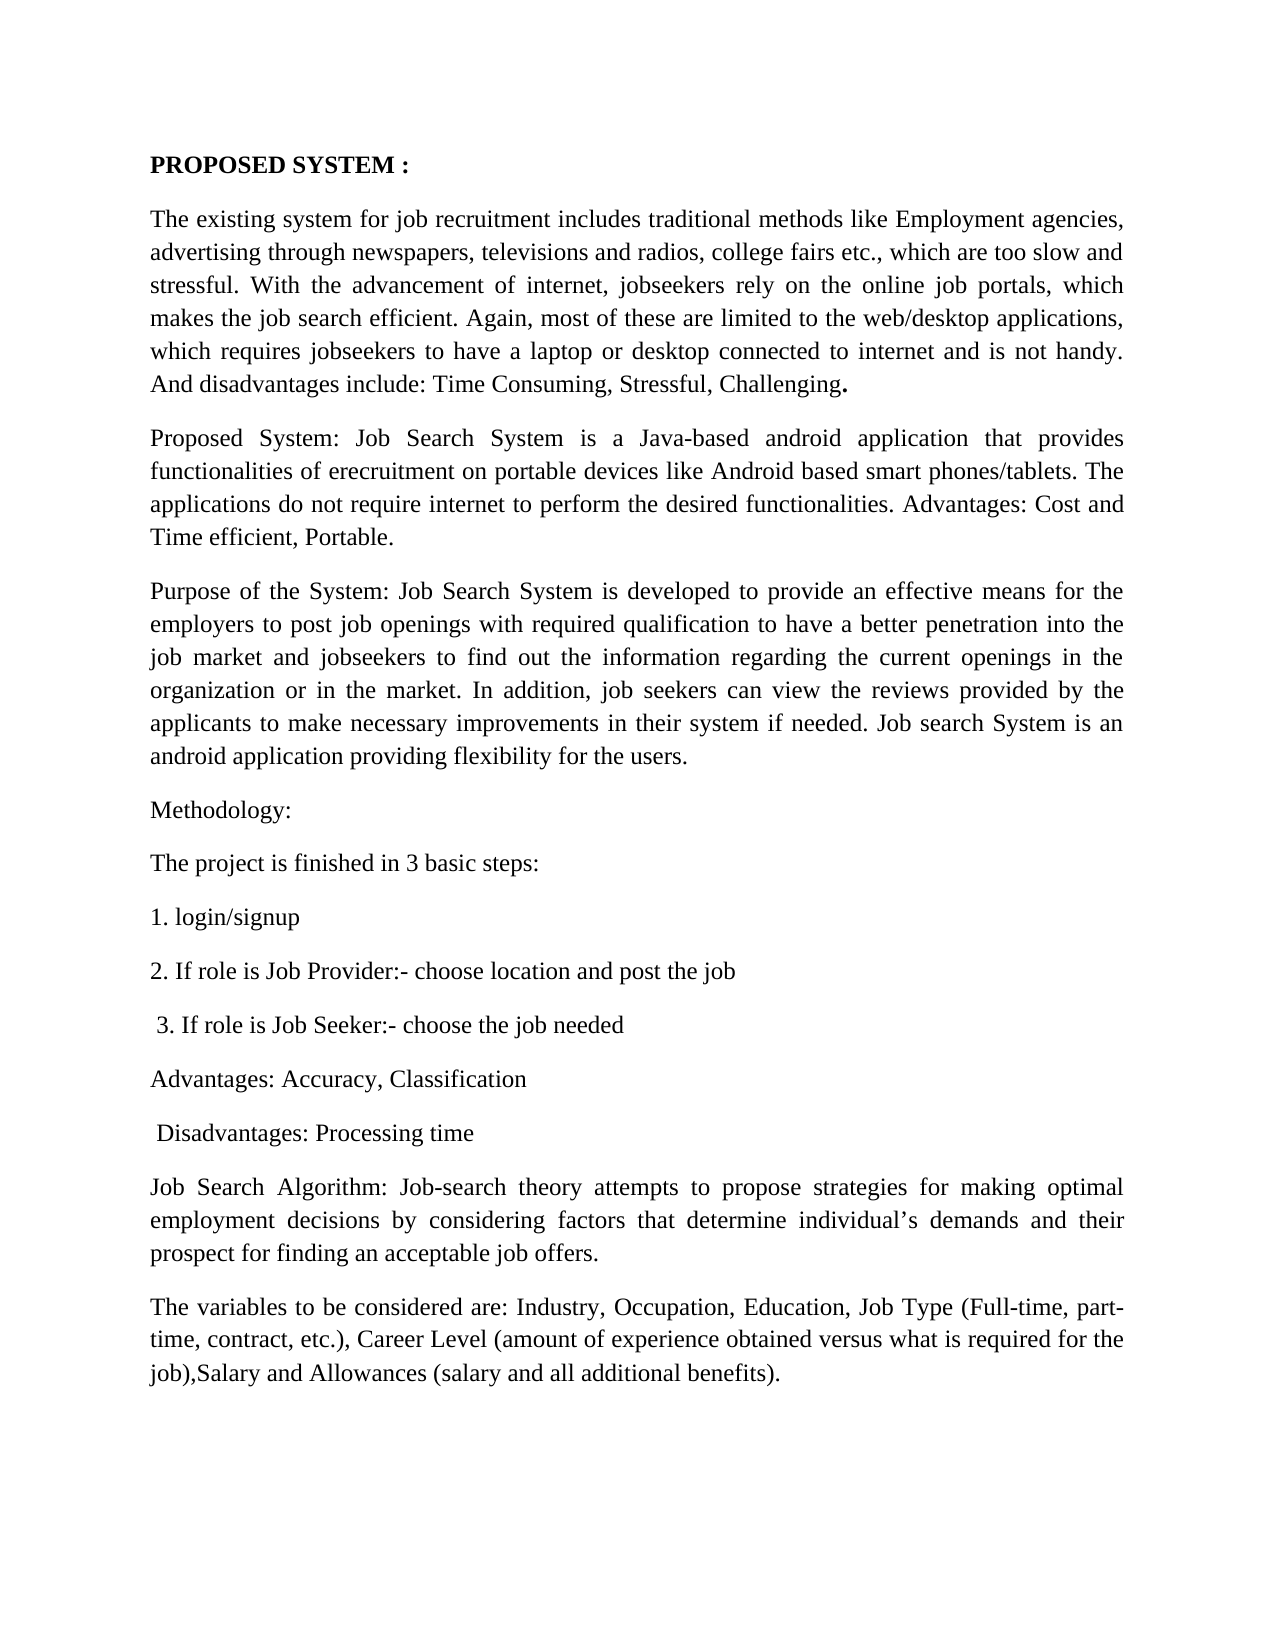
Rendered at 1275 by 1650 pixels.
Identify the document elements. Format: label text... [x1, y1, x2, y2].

text PROPOSED SYSTEM : [150, 150, 1125, 179]
text 2. If role is Job Provider:- choose location and post the job [150, 956, 1125, 985]
text Methodology: [150, 795, 1125, 823]
text 3. If role is Job Seeker:- choose the job needed [150, 1010, 1125, 1039]
text 1. login/signup [150, 902, 1125, 931]
text The variables to be considered are: Industry, Occupation, Education, Job Type (Full-time, part-time, contract, etc.), Career Level (amount of experience obtained versus what is required for the job),Salary and Allowances (salary and all additional benefits). [150, 1292, 1125, 1386]
text The existing system for job recruitment includes traditional methods like Employment agencies, advertising through newspapers, televisions and radios, college fairs etc., which are too slow and stressful. With the advancement of internet, jobseekers rely on the online job portals, which makes the job search efficient. Again, most of these are limited to the web/desktop applications, which requires jobseekers to have a laptop or desktop connected to internet and is not handy. And disadvantages include: Time Consuming, Stressful, Challenging. [150, 204, 1125, 398]
text Proposed System: Job Search System is a Java-based android application that provides functionalities of erecruitment on portable devices like Android based smart phones/tablets. The applications do not require internet to perform the desired functionalities. Advantages: Cost and Time efficient, Portable. [150, 423, 1125, 551]
text Advantages: Accuracy, Classification [150, 1064, 1125, 1093]
text The project is finished in 3 basic steps: [150, 848, 1125, 877]
text Purpose of the System: Job Search System is developed to provide an effective means for the employers to post job openings with required qualification to have a better penetration into the job market and jobseekers to find out the information regarding the current openings in the organization or in the market. In addition, job seekers can view the reviews provided by the applicants to make necessary improvements in their system if needed. Job search System is an android application providing flexibility for the users. [150, 576, 1125, 769]
text Disadvantages: Processing time [150, 1118, 1125, 1147]
text Job Search Algorithm: Job-search theory attempts to propose strategies for making optimal employment decisions by considering factors that determine individual’s demands and their prospect for finding an acceptable job offers. [150, 1172, 1125, 1266]
